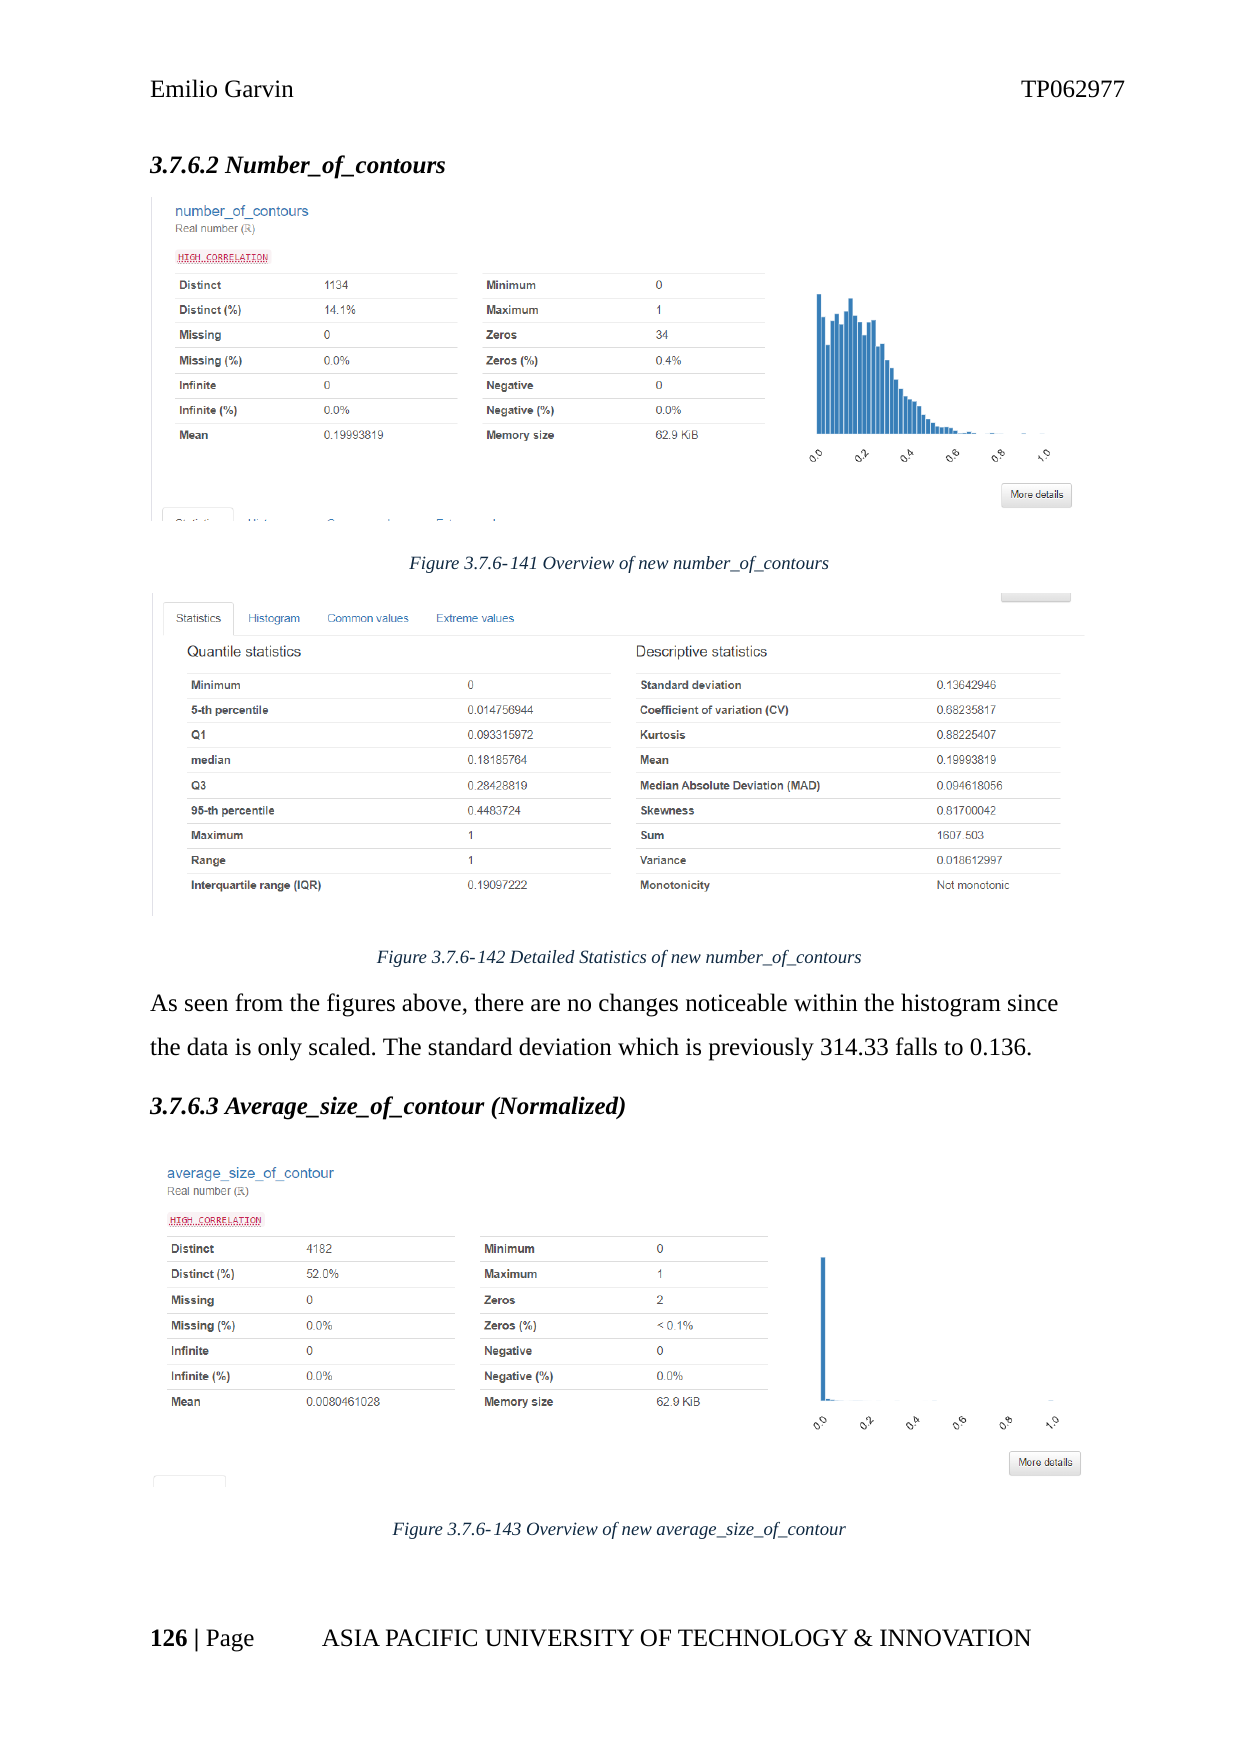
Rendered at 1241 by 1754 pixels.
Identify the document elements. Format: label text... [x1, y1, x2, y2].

picture [150, 593, 1091, 916]
subtitle Average_size_of_contour (Normalized) [150, 1091, 1090, 1120]
picture [150, 1138, 1091, 1487]
subtitle Number_of_contours [150, 150, 1090, 179]
text As seen from the figures above, there are no changes noticeable within the histogram since the data is only scaled. The standard deviation which is previously 314.33 falls to 0.136. [150, 988, 1090, 1060]
picture [150, 197, 1091, 521]
